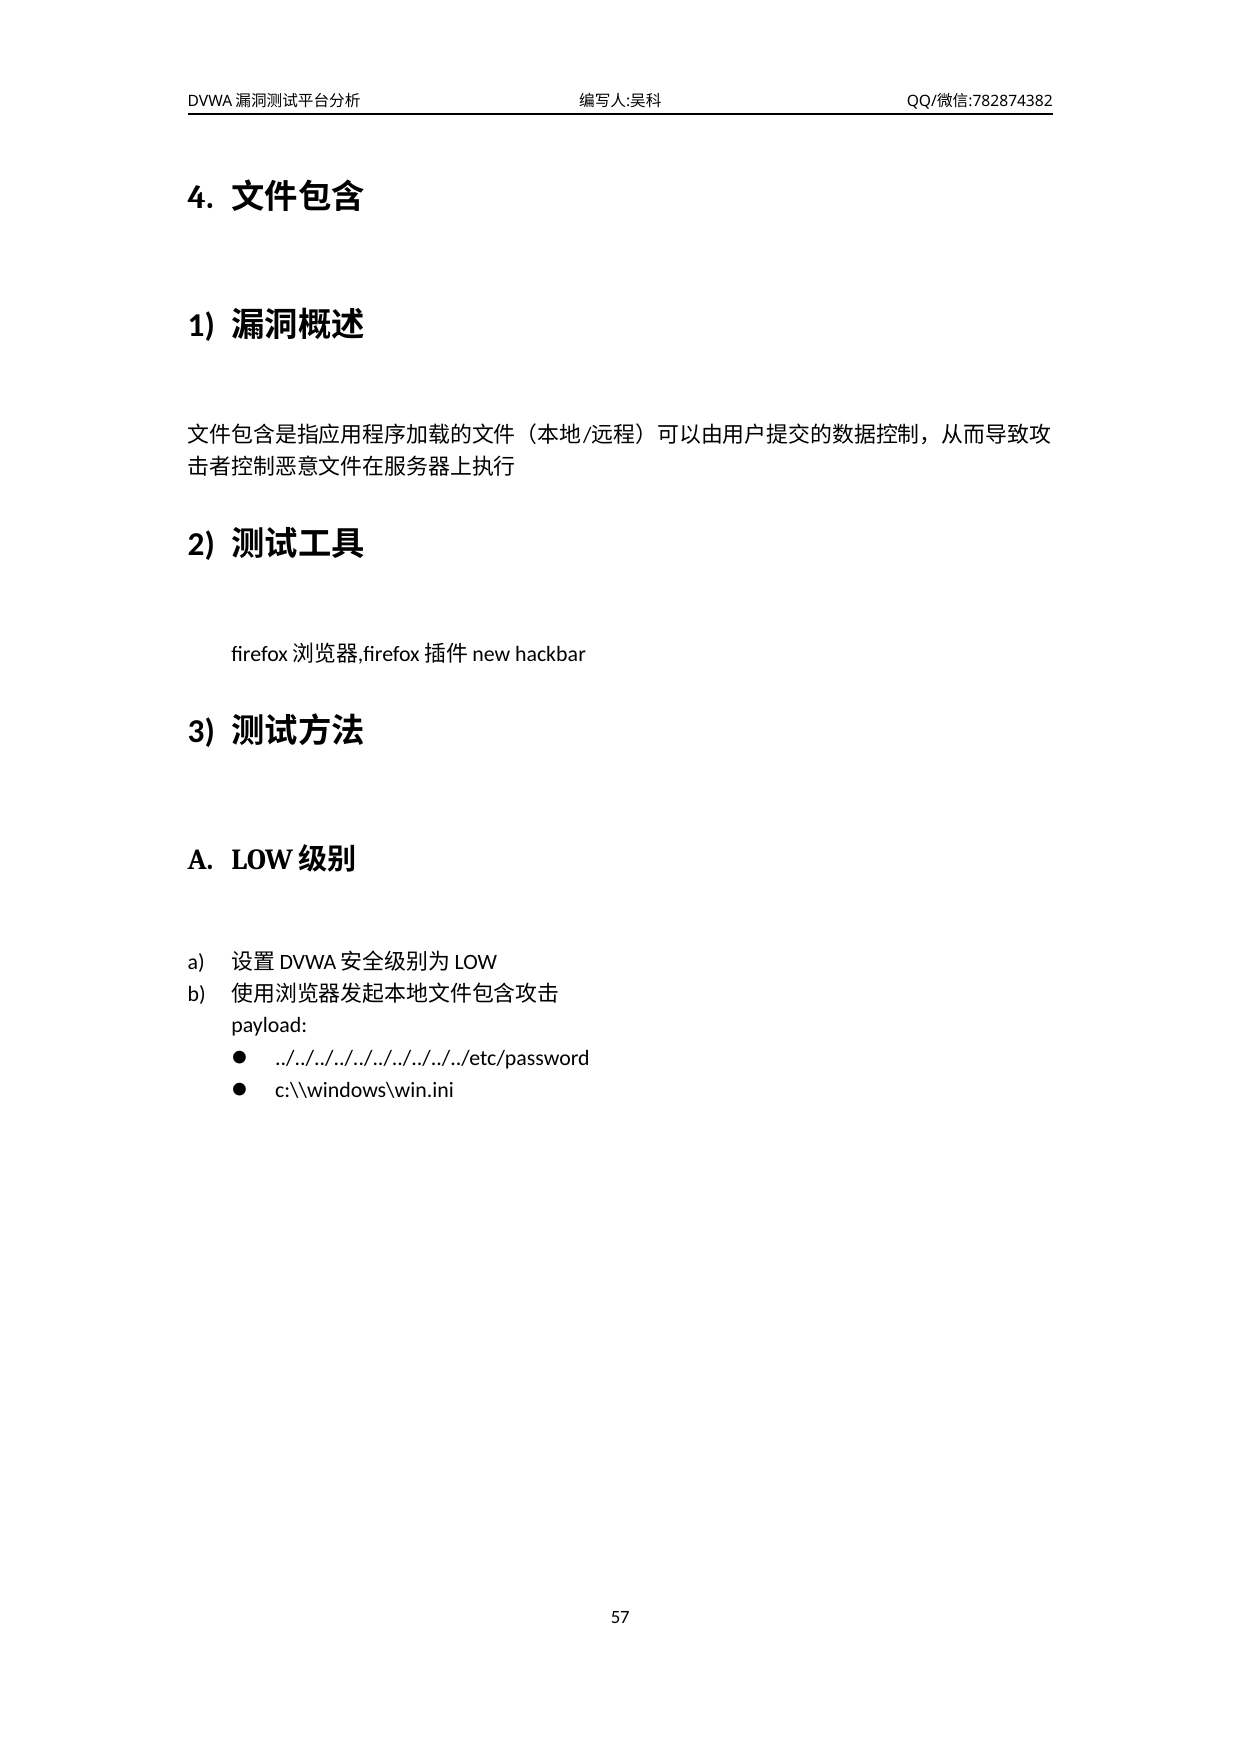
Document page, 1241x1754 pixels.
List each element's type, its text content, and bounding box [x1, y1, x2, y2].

subtitle 文件包含 [187, 162, 1053, 227]
list payload: [231, 1008, 1053, 1041]
list 使用浏览器发起本地文件包含攻击 [187, 976, 1053, 1008]
subtitle 漏洞概述 [187, 289, 1053, 354]
list firefox浏览器,firefox插件new hackbar [231, 636, 1053, 668]
list 设置DVWA安全级别为LOW [187, 943, 1053, 976]
subtitle 测试工具 [187, 508, 1053, 573]
list ../../../../../../../../../../etc/password [231, 1041, 1053, 1073]
list c:\\windows\win.ini [231, 1073, 1053, 1106]
subtitle LOW级别 [187, 824, 1053, 889]
subtitle 测试方法 [187, 695, 1053, 760]
text 文件包含是指应用程序加载的文件（本地/远程）可以由用户提交的数据控制，从而导致攻击者控制恶意文件在服务器上执行 [187, 416, 1053, 481]
